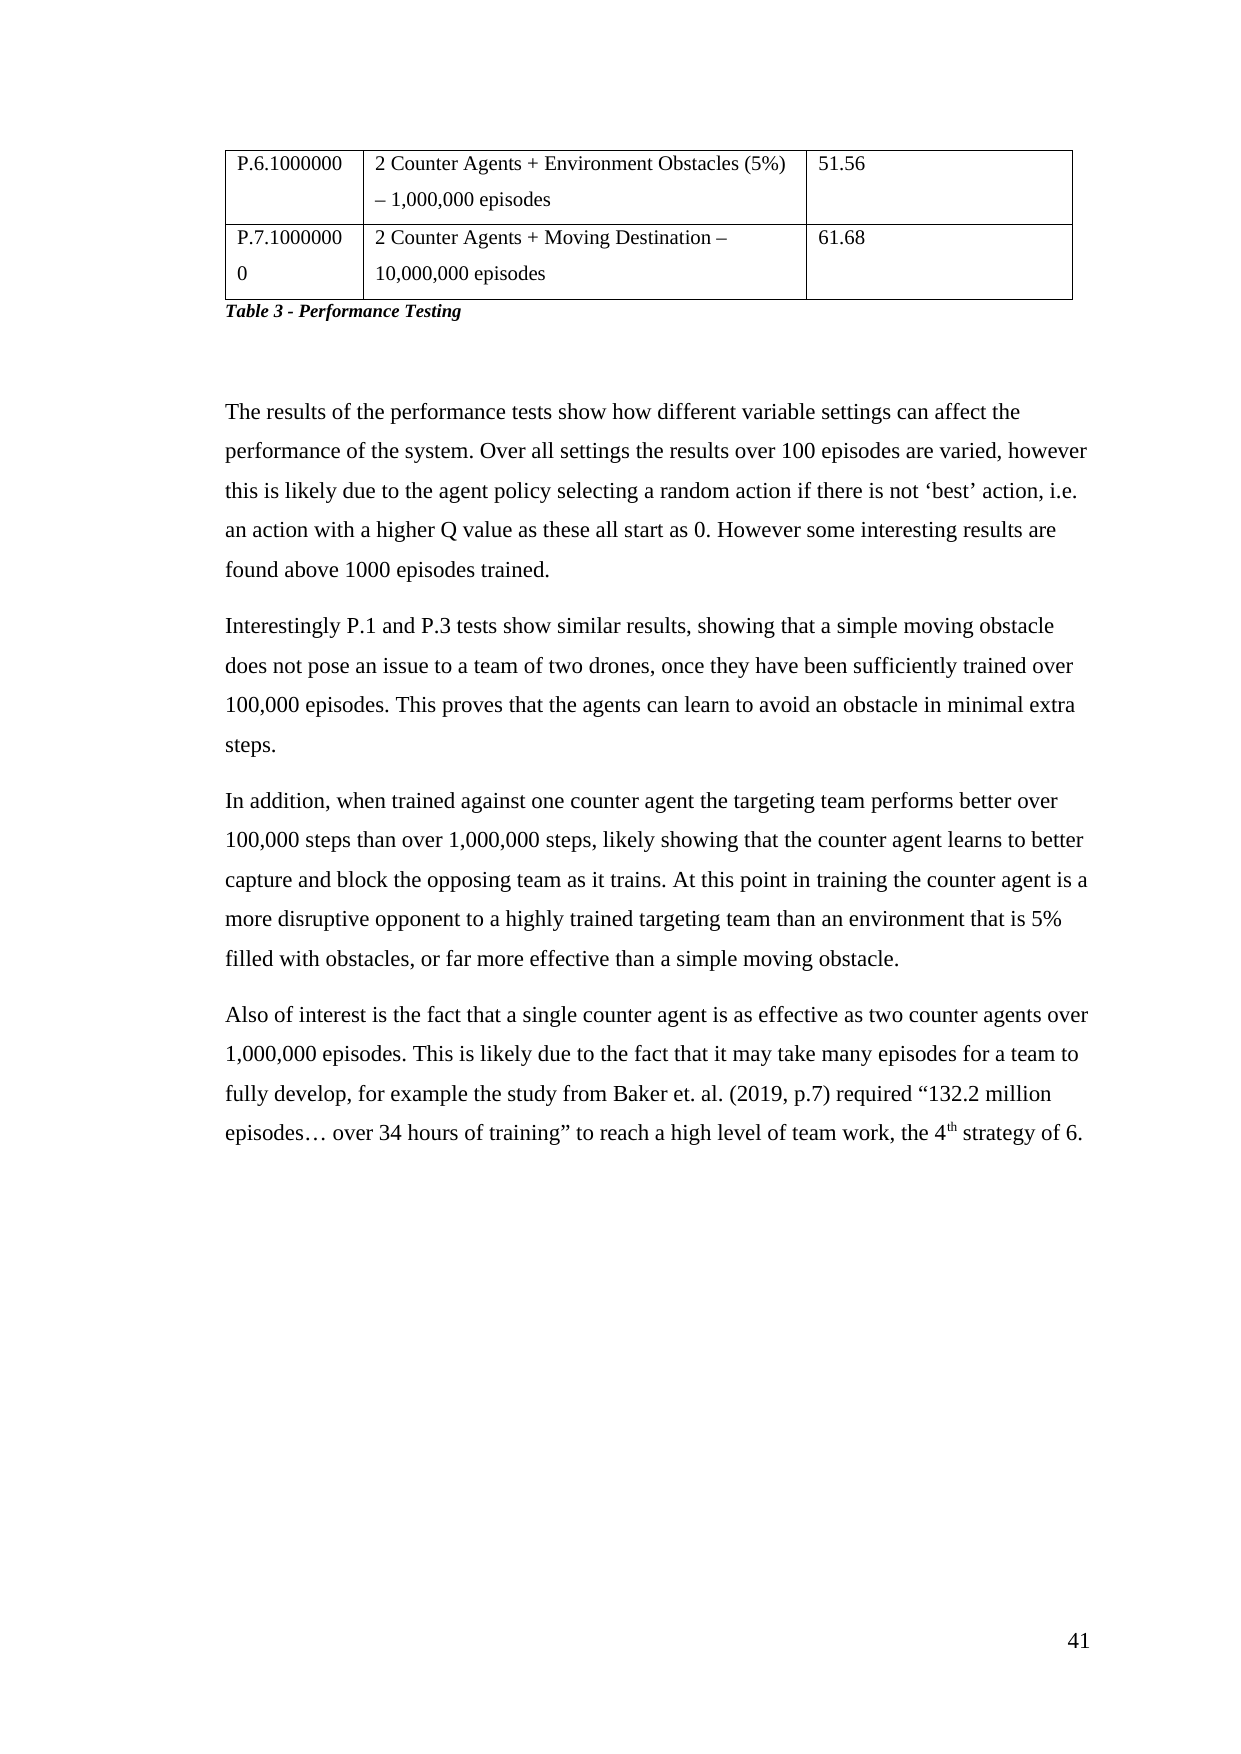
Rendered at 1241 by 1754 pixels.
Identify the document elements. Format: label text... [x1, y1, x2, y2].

text Table 3 - Performance Testing [225, 299, 1090, 321]
text The results of the performance tests show how different variable settings can affect the performance of the system. Over all settings the results over 100 episodes are varied, however this is likely due to the agent policy selecting a random action if there is not ‘best’ action, i.e. an action with a higher Q value as these all start as 0. However some interesting results are found above 1000 episodes trained. [225, 398, 1090, 582]
table_cell 61.68 [807, 225, 1072, 298]
table_cell P.6.1000000 [226, 151, 363, 224]
table_cell 2 Counter Agents + Environment Obstacles (5%) – 1,000,000 episodes [364, 151, 806, 224]
table_cell P.7.10000000 [226, 225, 363, 298]
table_cell 51.56 [807, 151, 1072, 224]
text Also of interest is the fact that a single counter agent is as effective as two counter agents over 1,000,000 episodes. This is likely due to the fact that it may take many episodes for a team to fully develop, for example the study from Baker et. al. (2019, p.7) required “132.2 million episodes… over 34 hours of training” to reach a high level of team work, the 4th strategy of 6. [225, 1001, 1090, 1146]
text In addition, when trained against one counter agent the targeting team performs better over 100,000 steps than over 1,000,000 steps, likely showing that the counter agent learns to better capture and block the opposing team as it trains. At this point in training the counter agent is a more disruptive opponent to a highly trained targeting team than an environment that is 5% filled with obstacles, or far more effective than a simple moving obstacle. [225, 787, 1090, 971]
table_cell 2 Counter Agents + Moving Destination – 10,000,000 episodes [364, 225, 806, 298]
text Interestingly P.1 and P.3 tests show similar results, showing that a simple moving obstacle does not pose an issue to a team of two drones, once they have been sufficiently trained over 100,000 episodes. This proves that the agents can learn to avoid an obstacle in minimal extra steps. [225, 612, 1090, 757]
